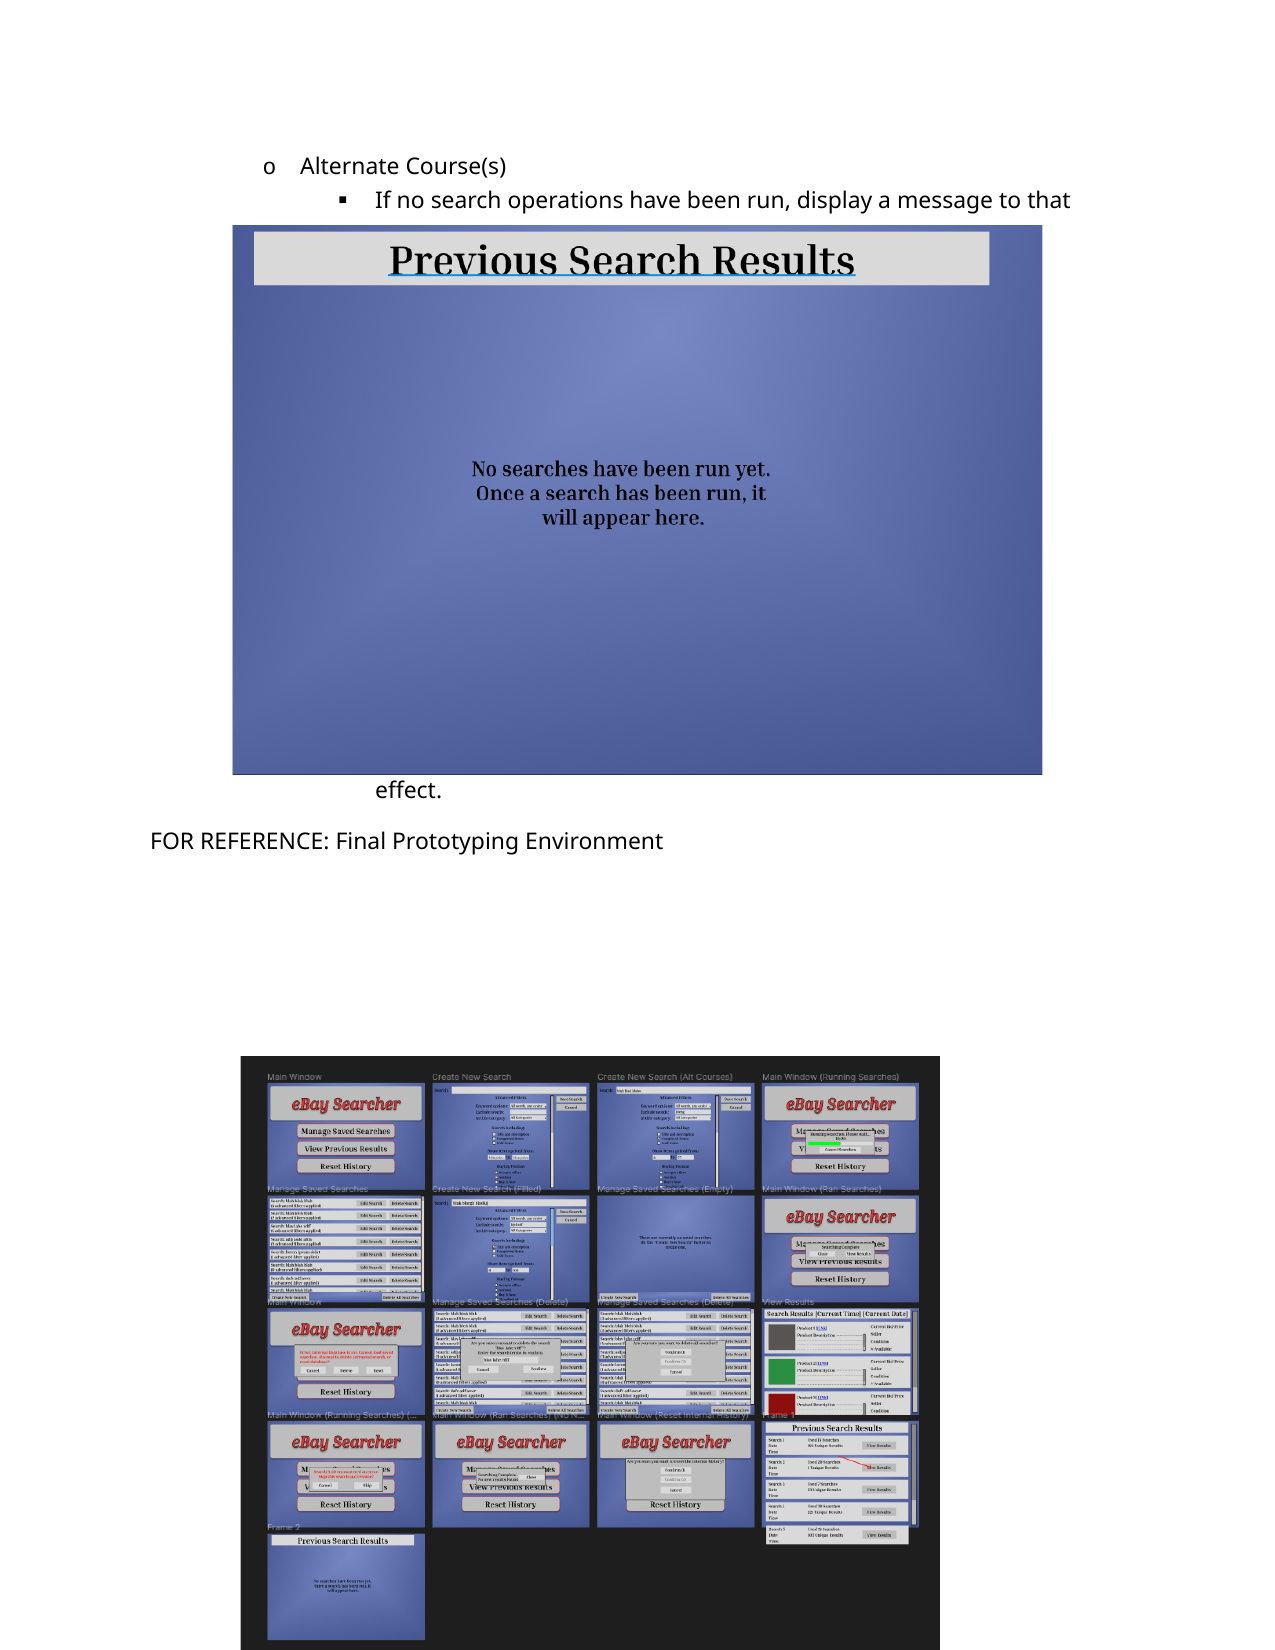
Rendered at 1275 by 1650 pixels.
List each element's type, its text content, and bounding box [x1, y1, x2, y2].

picture [232, 225, 1043, 775]
list Alternate Course(s) [262, 150, 1125, 181]
picture [240, 1056, 940, 1650]
text FOR REFERENCE: Final Prototyping Environment [150, 825, 1125, 856]
